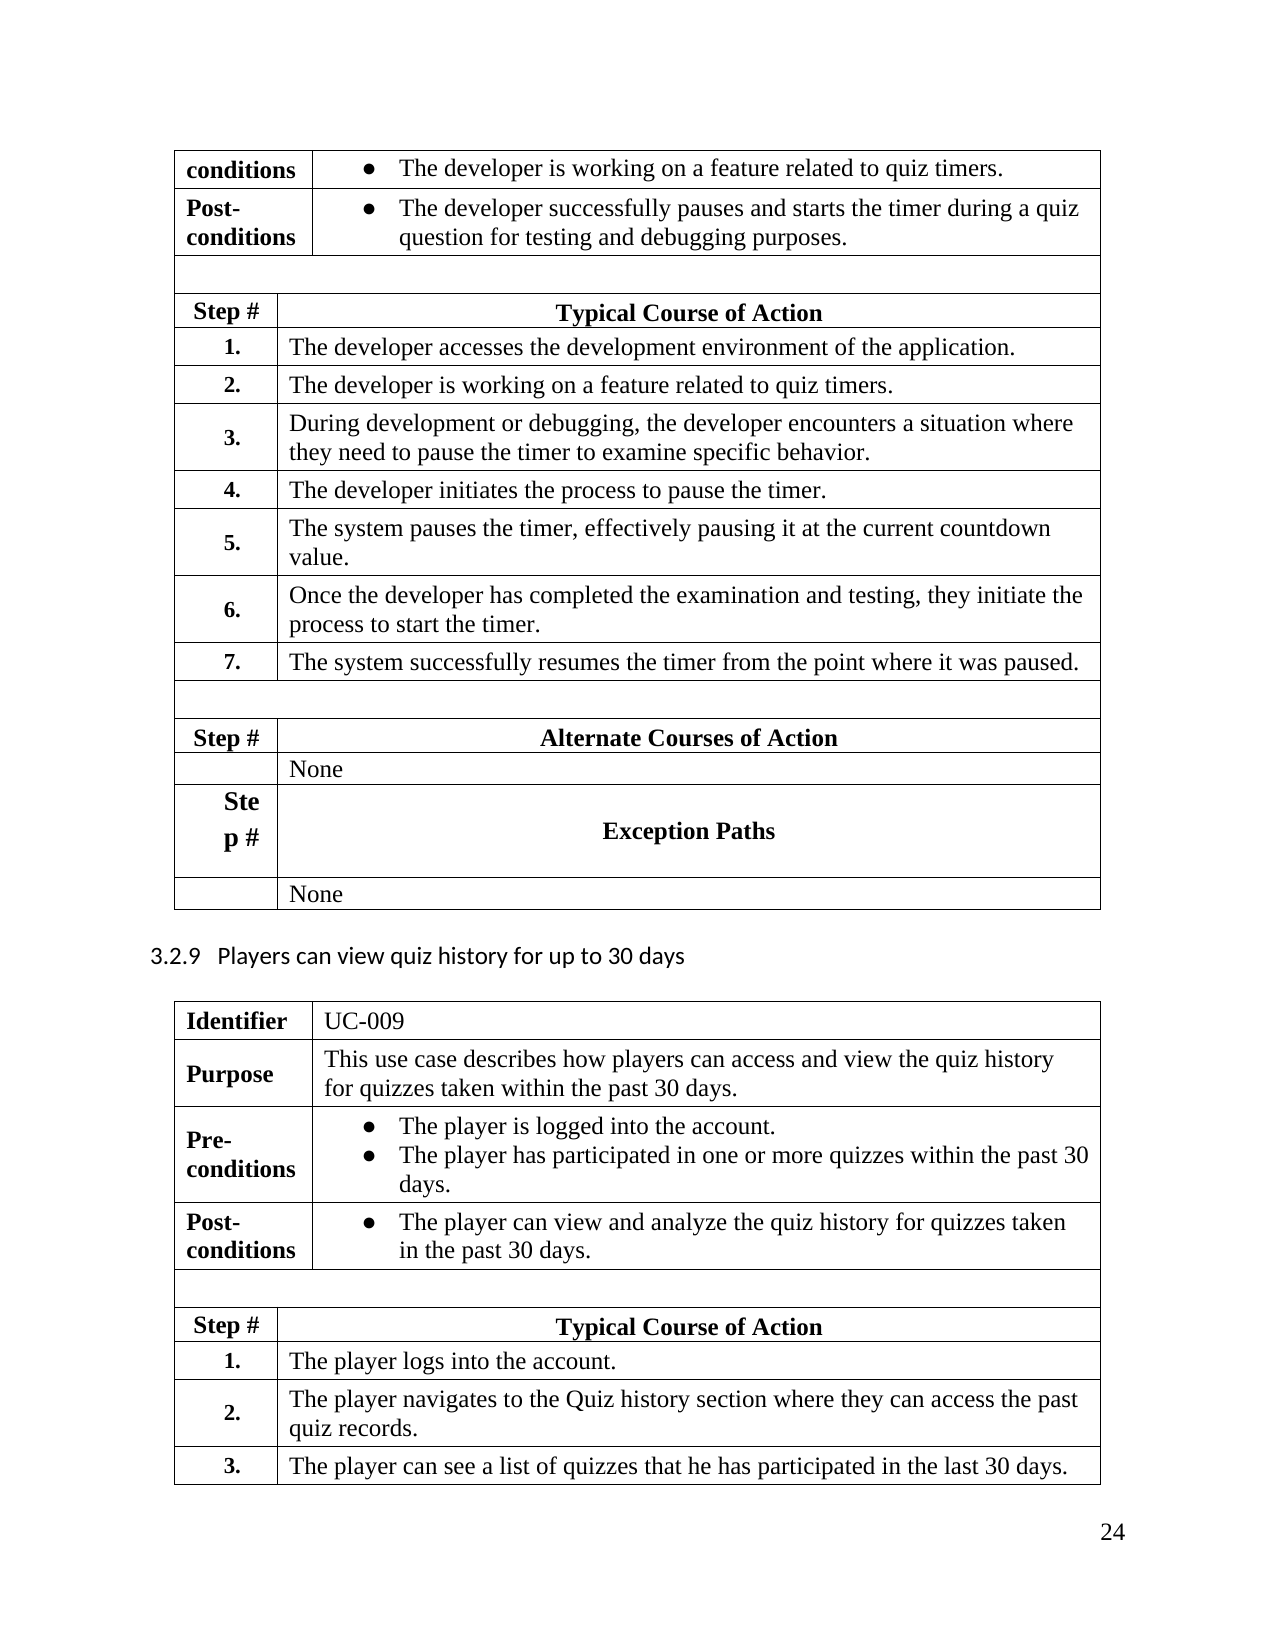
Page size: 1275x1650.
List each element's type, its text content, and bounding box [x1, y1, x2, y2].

table_cell The player navigates to the Quiz history section where they can access the past quiz records. [278, 1380, 1100, 1446]
table_cell [175, 1380, 277, 1446]
table_cell Step # [175, 719, 277, 752]
table_cell Once the developer has completed the examination and testing, they initiate the process to start the timer. [278, 576, 1100, 642]
table_cell Pre-conditions [175, 1107, 312, 1202]
table_header UC-009 [313, 1002, 1100, 1039]
table_cell Step # [175, 294, 277, 327]
table_header Identifier [175, 1002, 312, 1039]
table_cell 4. [175, 471, 277, 508]
table_cell 6. [175, 576, 277, 642]
table_cell Step # [175, 1308, 277, 1341]
table_cell [175, 256, 1100, 293]
table_cell Typical Course of Action [278, 1308, 1100, 1341]
table_cell This use case describes how players can access and view the quiz history for quizzes taken within the past 30 days. [313, 1040, 1100, 1106]
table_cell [313, 151, 1100, 188]
table_cell 5. [175, 509, 277, 575]
table_cell The developer initiates the process to pause the timer. [278, 471, 1100, 508]
table_cell The player can see a list of quizzes that he has participated in the last 30 days. [278, 1447, 1100, 1484]
table_cell None [278, 878, 1100, 908]
table_cell The developer is working on a feature related to quiz timers. [278, 366, 1100, 403]
table_cell 7. [175, 643, 277, 680]
table_cell [175, 681, 1100, 718]
text 3.2.9 Players can view quiz history for up to 30 days [150, 940, 1125, 971]
table_cell [175, 1447, 277, 1484]
table_cell None [278, 753, 1100, 784]
table_cell The developer successfully pauses and starts the timer during a quiz question for testing and debugging purposes. [313, 189, 1100, 255]
table_cell Typical Course of Action [278, 294, 1100, 327]
table_cell [175, 753, 277, 784]
table_cell The system pauses the timer, effectively pausing it at the current countdown value. [278, 509, 1100, 575]
table_cell [175, 1270, 1100, 1307]
table_cell Step # [175, 785, 277, 877]
table_cell [175, 1342, 277, 1379]
table_cell Post-conditions [175, 1203, 312, 1268]
table_cell The system successfully resumes the timer from the point where it was paused. [278, 643, 1100, 680]
table_cell Purpose [175, 1040, 312, 1106]
table_cell Pre-conditions [175, 151, 312, 188]
table_cell 3. [175, 404, 277, 470]
table_cell Post-conditions [175, 189, 312, 255]
table_cell [175, 878, 277, 908]
table_cell The developer accesses the development environment of the application. [278, 328, 1100, 365]
table_cell The player is logged into the account. The player has participated in one or more quizzes within the past 30 days. [313, 1107, 1100, 1202]
table_cell During development or debugging, the developer encounters a situation where they need to pause the timer to examine specific behavior. [278, 404, 1100, 470]
table_cell 2. [175, 366, 277, 403]
table_cell 1. [175, 328, 277, 365]
table_cell Alternate Courses of Action [278, 719, 1100, 752]
table_cell The player logs into the account. [278, 1342, 1100, 1379]
table_cell Exception Paths [278, 785, 1100, 877]
table_cell The player can view and analyze the quiz history for quizzes taken in the past 30 days. [313, 1203, 1100, 1268]
